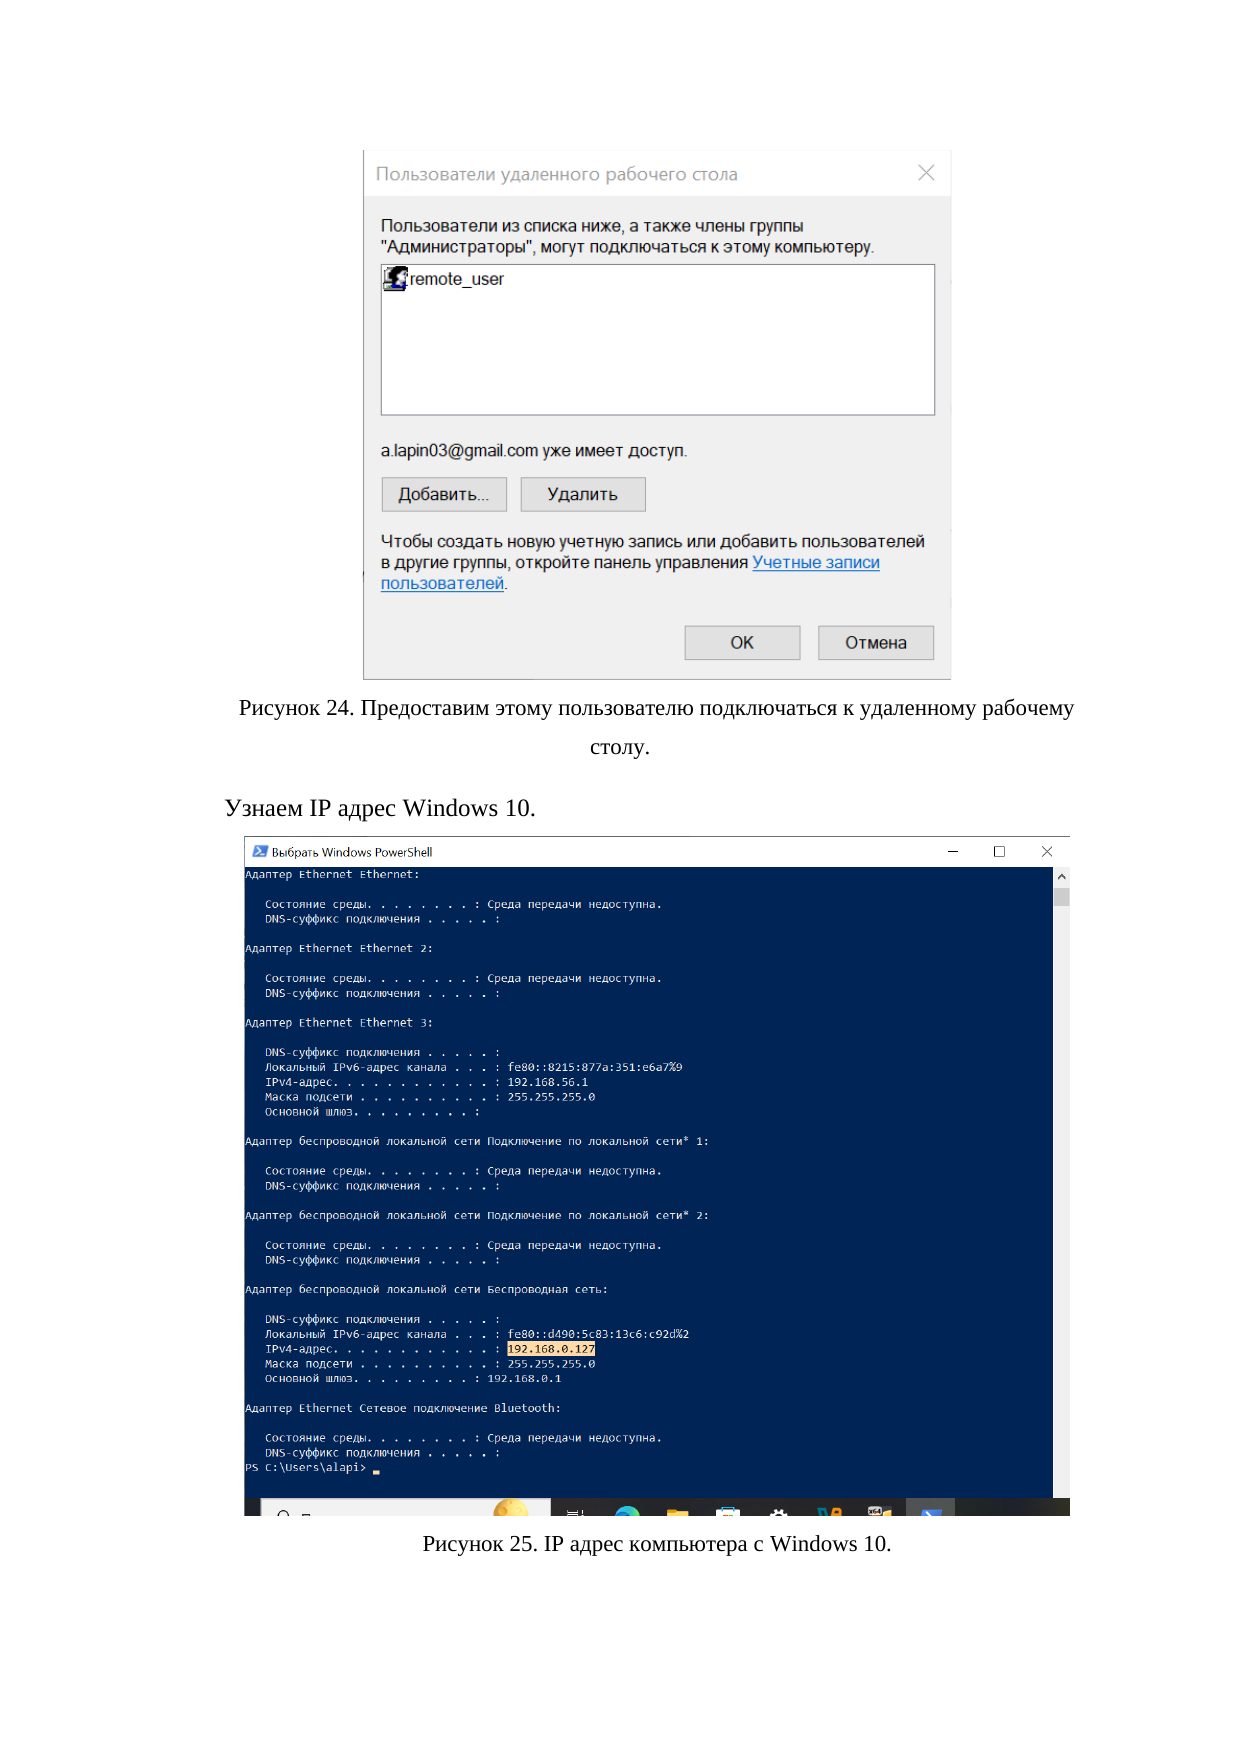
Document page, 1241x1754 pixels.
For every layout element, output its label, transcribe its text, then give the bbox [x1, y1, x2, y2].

picture [244, 836, 1070, 1516]
picture [362, 150, 952, 680]
text Узнаем IP адрес Windows 10. [150, 793, 1090, 822]
